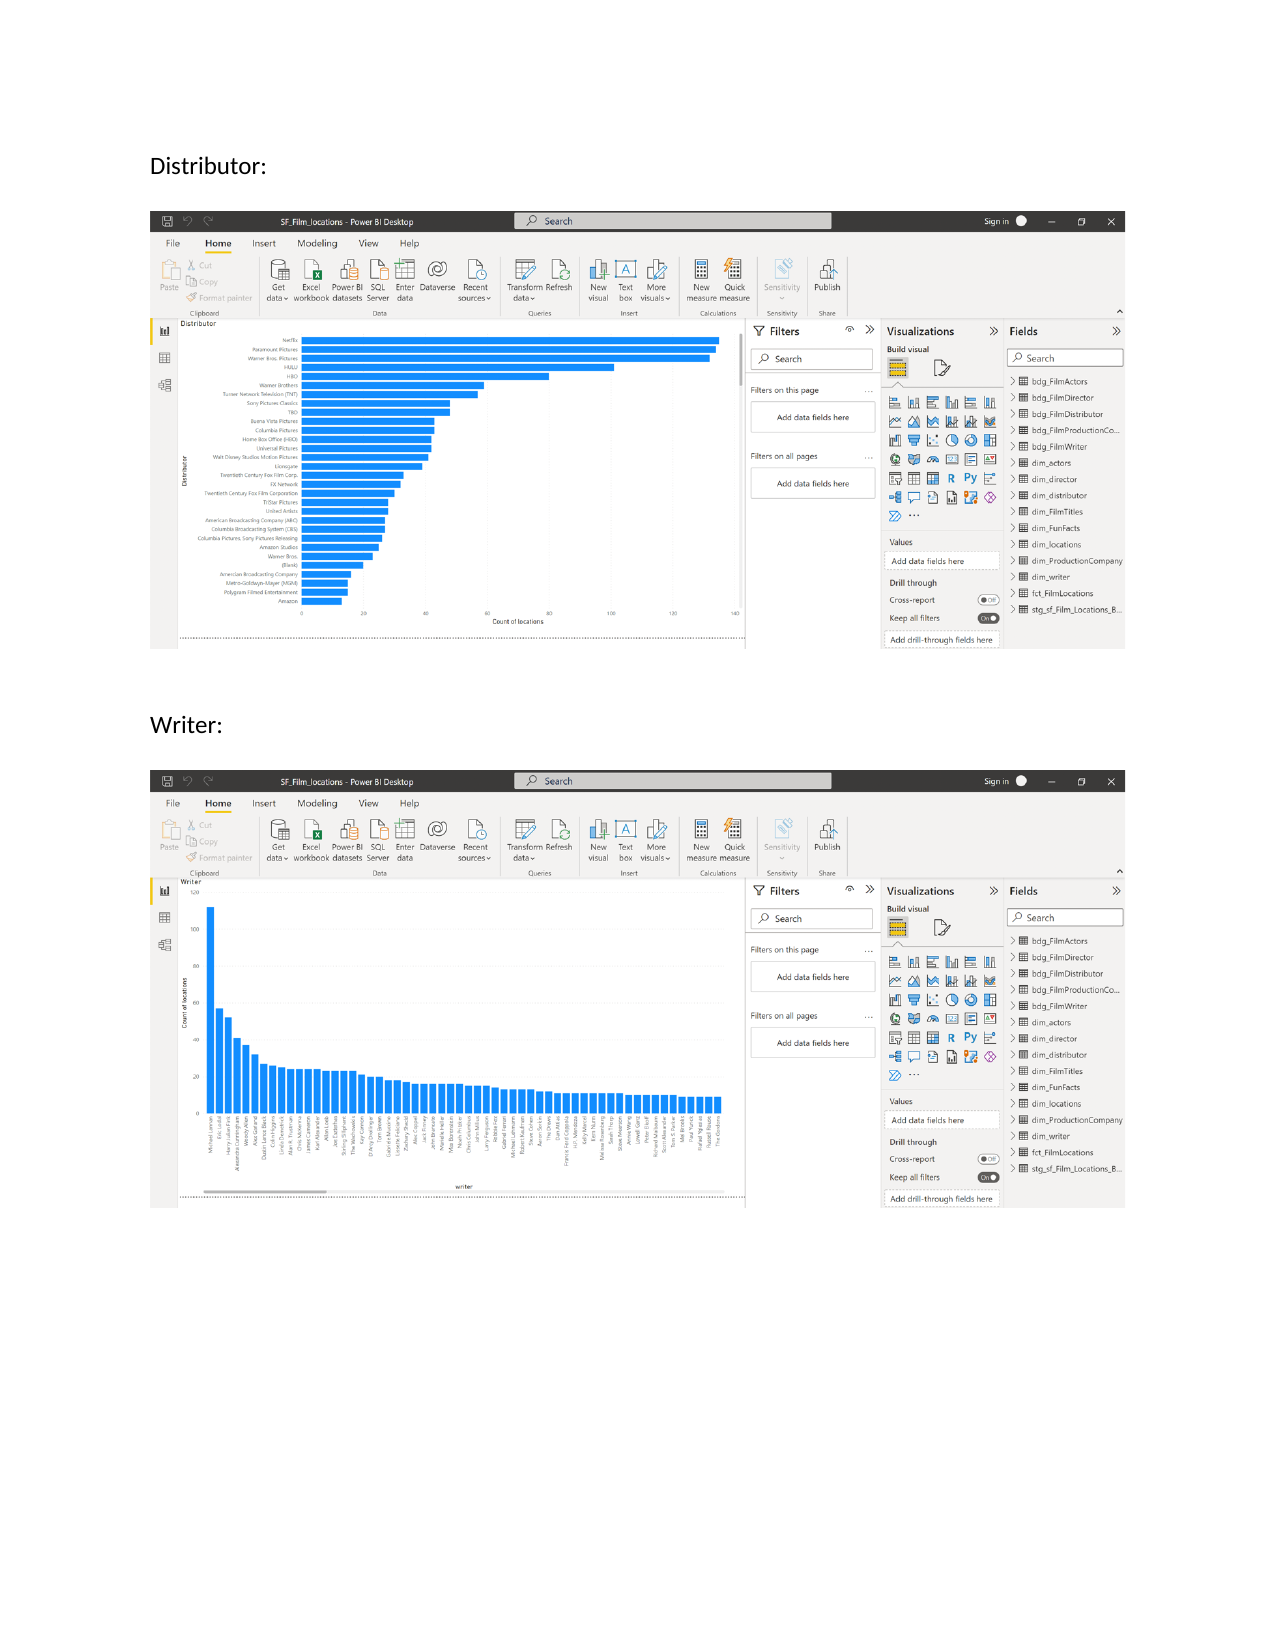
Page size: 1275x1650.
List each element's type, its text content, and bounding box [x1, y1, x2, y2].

text Distributor: [150, 150, 1125, 181]
picture [150, 770, 1125, 1208]
text Writer: [150, 709, 1125, 740]
picture [150, 211, 1125, 649]
